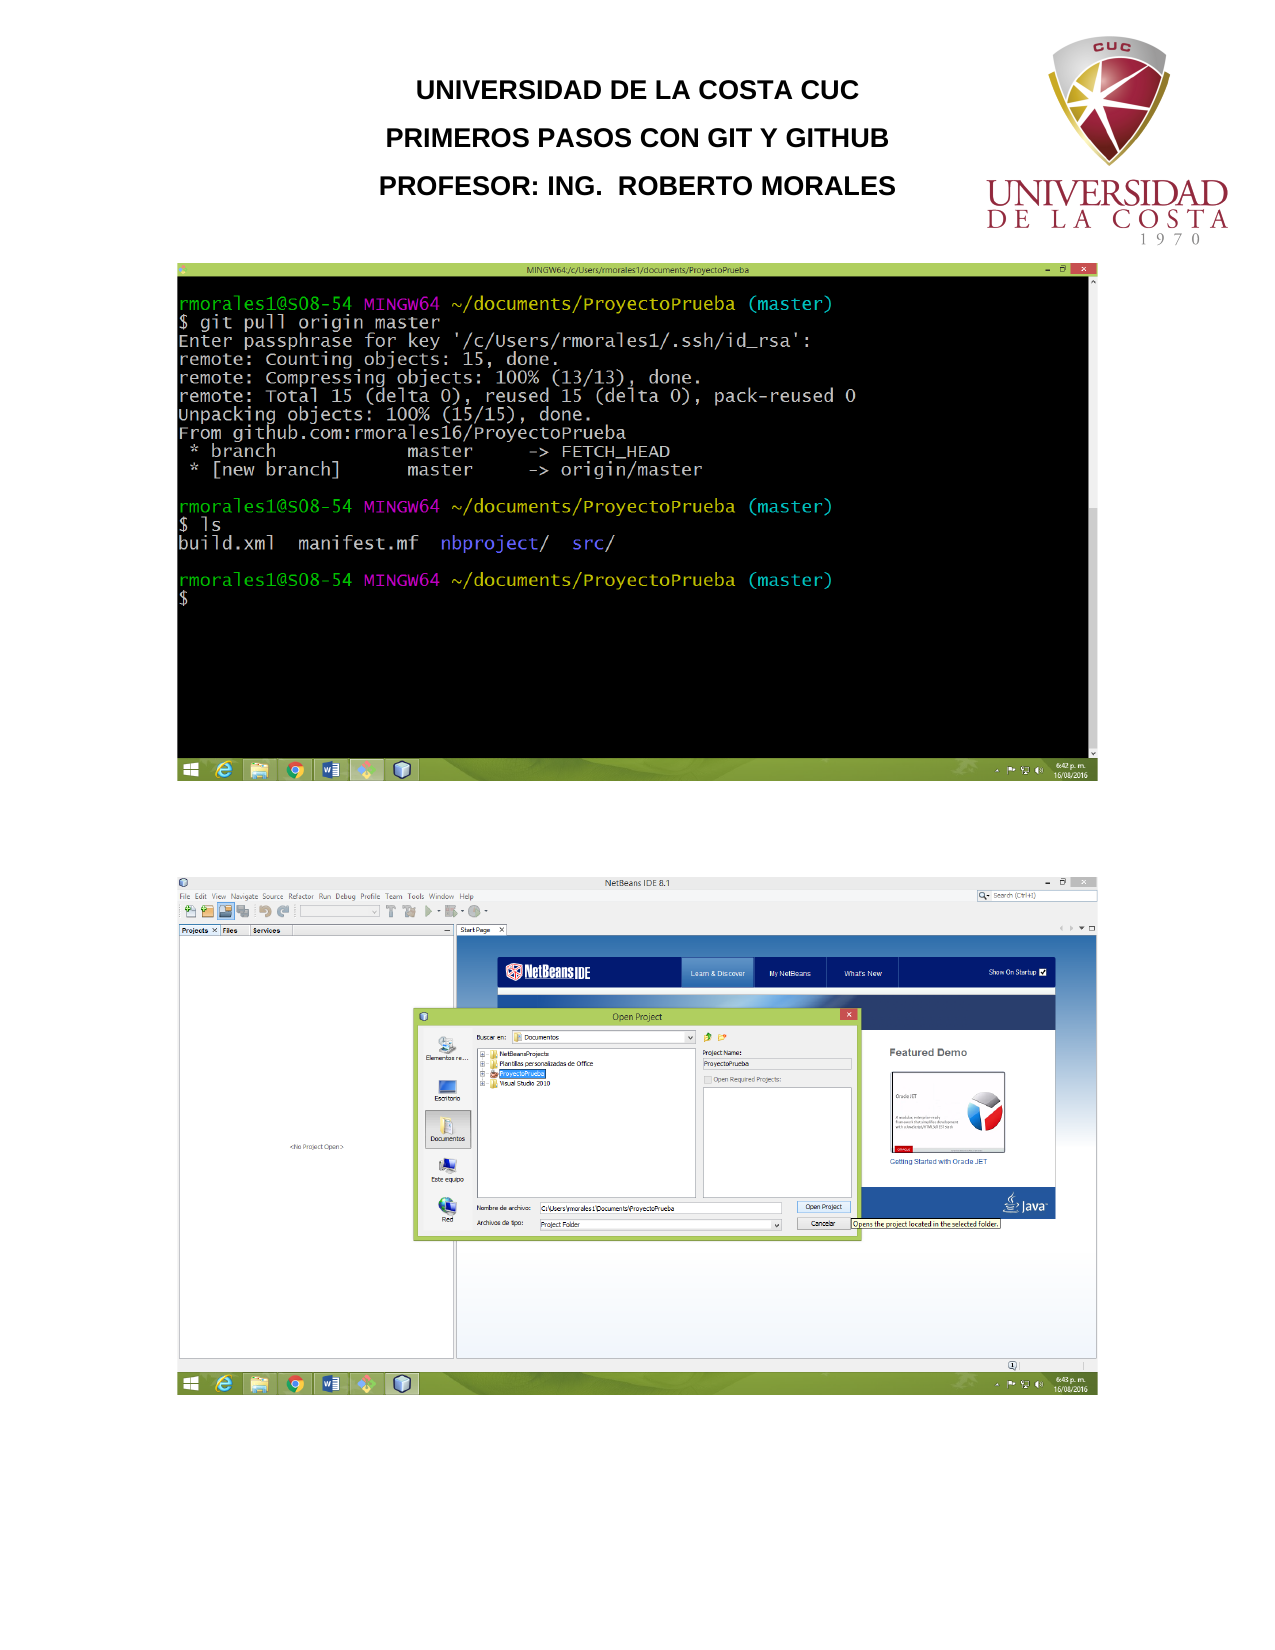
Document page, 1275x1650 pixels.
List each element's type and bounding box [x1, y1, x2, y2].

picture [177, 16, 1231, 781]
picture [177, 877, 1098, 1395]
